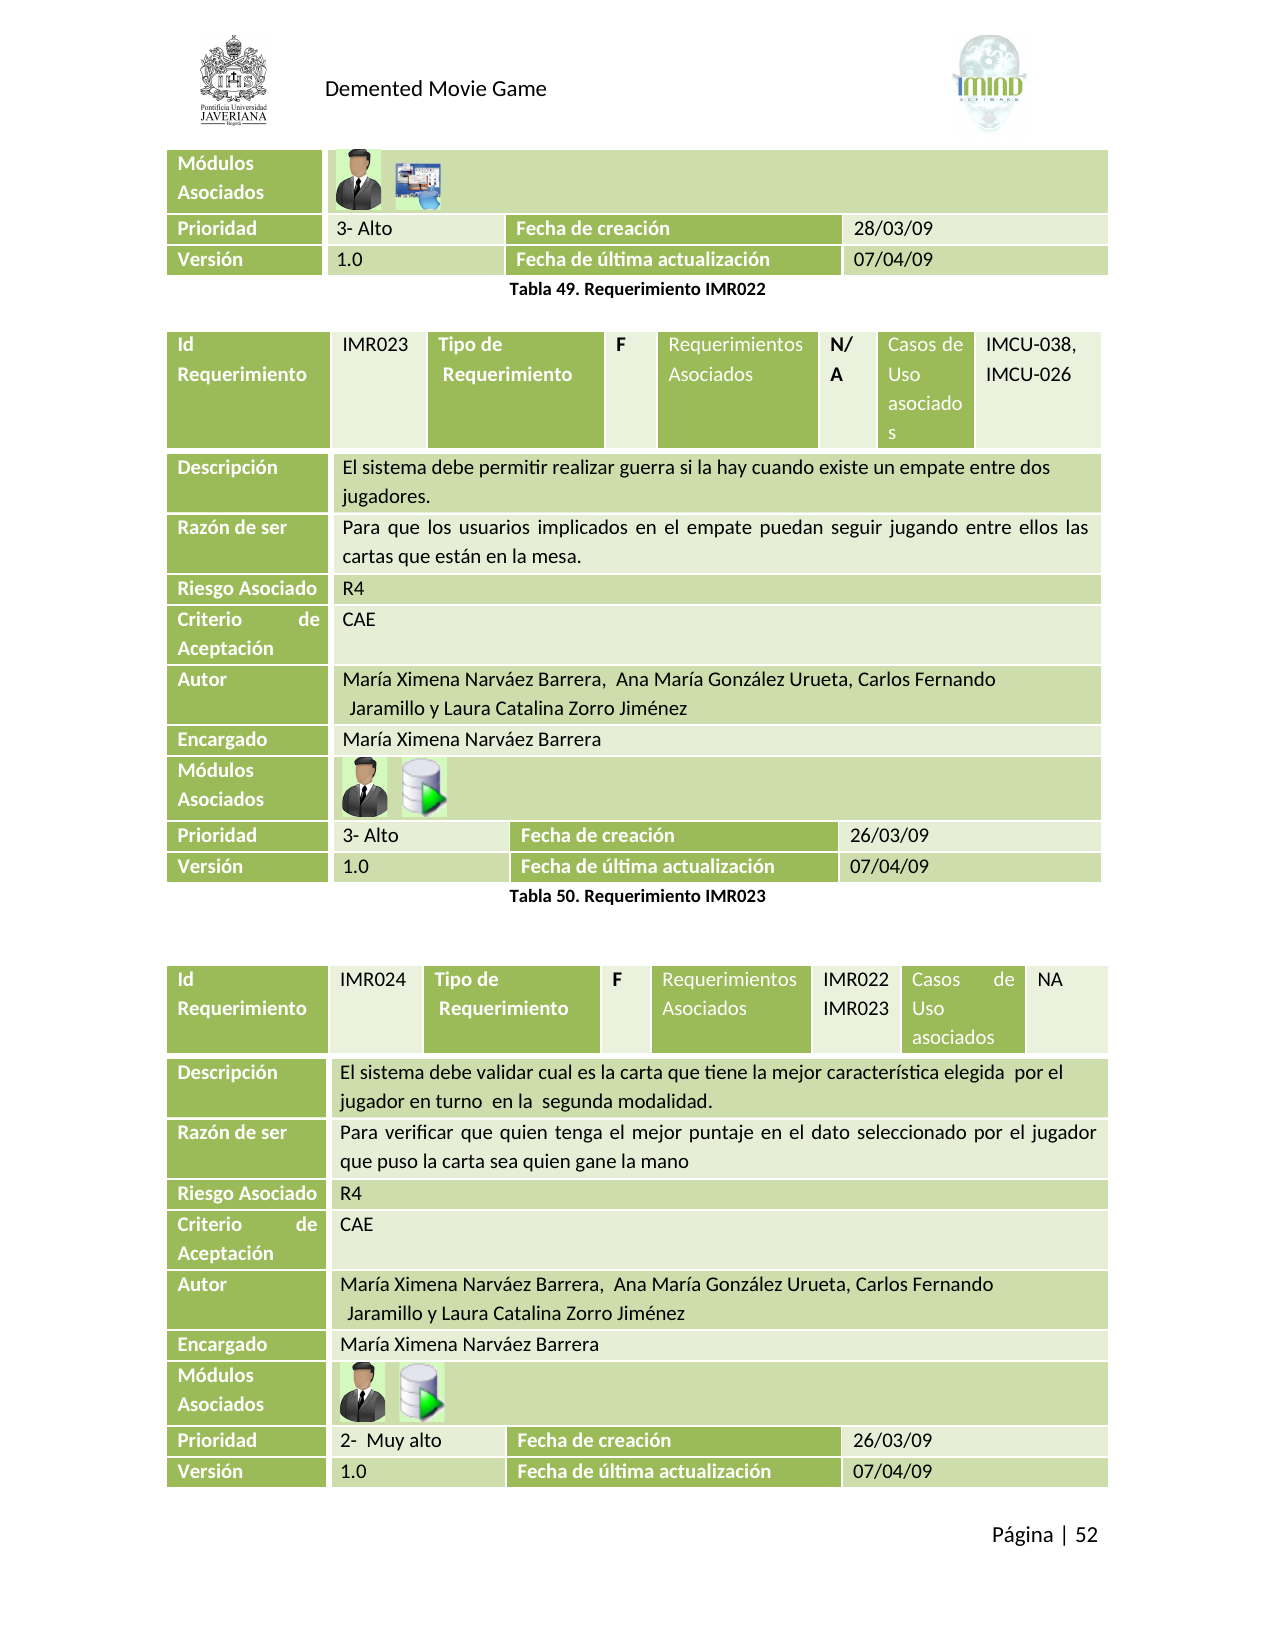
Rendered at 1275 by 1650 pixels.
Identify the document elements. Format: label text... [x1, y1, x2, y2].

picture [336, 149, 382, 210]
table_header NA [1027, 966, 1108, 1053]
table_cell R4 [332, 1180, 1108, 1209]
table_cell Versión [167, 1458, 326, 1487]
table_header IMR022 IMR023 [813, 966, 900, 1053]
picture [395, 163, 441, 210]
table_cell Descripción [167, 1059, 326, 1117]
text Tabla 49. Requerimiento IMR022 [177, 277, 1098, 300]
table_cell Criterio de Aceptación [167, 1211, 326, 1269]
table_header Requerimientos Asociados [658, 332, 818, 448]
table_header IMR023 [332, 332, 426, 448]
table_header Casos de Uso asociados [902, 966, 1025, 1053]
table_cell Fecha de última actualización [507, 1458, 841, 1487]
table_cell 3- Alto [334, 822, 509, 851]
picture [401, 757, 447, 817]
table_cell [332, 1362, 1108, 1425]
table_cell CAE [334, 606, 1101, 664]
table_cell María Ximena Narváez Barrera, Ana María González Urueta, Carlos Fernando Jaramillo y Laura Catalina Zorro Jiménez [334, 666, 1101, 724]
table_cell Prioridad [167, 1427, 326, 1456]
table_cell Versión [167, 246, 322, 275]
table_cell Módulos Asociados [167, 757, 328, 820]
table_header N/A [820, 332, 876, 448]
table_cell Riesgo Asociado [167, 575, 328, 604]
table_cell CAE [332, 1211, 1108, 1269]
table_cell Autor [167, 666, 328, 724]
table_cell María Ximena Narváez Barrera [334, 726, 1101, 755]
table_header IMCU-038, IMCU-026 [976, 332, 1101, 448]
picture [340, 1362, 386, 1422]
table_header Tipo de Requerimiento [428, 332, 604, 448]
table_header F [606, 332, 656, 448]
table_header Id Requerimiento [167, 332, 330, 448]
table_cell El sistema debe validar cual es la carta que tiene la mejor característica elegida por el jugador en turno en la segunda modalidad. [332, 1059, 1108, 1117]
table_cell Módulos Asociados [167, 150, 322, 213]
table_cell 26/03/09 [839, 822, 1101, 851]
table_header Casos de Uso asociados [878, 332, 974, 448]
table_header Tipo de Requerimiento [424, 966, 600, 1053]
table_cell Razón de ser [167, 1120, 326, 1178]
table_cell Fecha de creación [506, 215, 842, 244]
table_header IMR024 [330, 966, 422, 1053]
table_cell 1.0 [334, 853, 509, 882]
table_cell Fecha de última actualización [506, 246, 841, 275]
table_cell María Ximena Narváez Barrera, Ana María González Urueta, Carlos Fernando Jaramillo y Laura Catalina Zorro Jiménez [332, 1271, 1108, 1329]
table_cell Riesgo Asociado [167, 1180, 326, 1209]
table_header F [602, 966, 650, 1053]
table_header Id Requerimiento [167, 966, 328, 1053]
table_cell Para que los usuarios implicados en el empate puedan seguir jugando entre ellos las cartas que están en la mesa. [334, 515, 1101, 573]
table_cell Prioridad [167, 822, 328, 851]
table_cell Fecha de última actualización [511, 853, 838, 882]
picture [951, 35, 1033, 138]
table_cell Fecha de creación [510, 822, 838, 851]
table_cell Fecha de creación [507, 1427, 841, 1456]
table_cell [334, 757, 1101, 820]
table_cell Para verificar que quien tenga el mejor puntaje en el dato seleccionado por el jugador que puso la carta sea quien gane la mano [332, 1120, 1108, 1178]
table_cell 26/03/09 [842, 1427, 1108, 1456]
table_cell Descripción [167, 454, 328, 512]
table_header Requerimientos Asociados [652, 966, 811, 1053]
table_cell Módulos Asociados [167, 1362, 326, 1425]
table_cell Versión [167, 853, 328, 882]
picture [342, 757, 388, 817]
table_cell María Ximena Narváez Barrera [332, 1331, 1108, 1360]
table_cell R4 [334, 575, 1101, 604]
table_cell [328, 150, 1108, 213]
table_cell 07/04/09 [840, 853, 1101, 882]
table_cell 1.0 [332, 1458, 505, 1487]
table_cell Encargado [167, 1331, 326, 1360]
table_cell Criterio de Aceptación [167, 606, 328, 664]
table_cell El sistema debe permitir realizar guerra si la hay cuando existe un empate entre dos jugadores. [334, 454, 1101, 512]
picture [399, 1362, 445, 1422]
table_cell 3- Alto [328, 215, 504, 244]
table_cell Autor [167, 1271, 326, 1329]
table_cell Prioridad [167, 215, 322, 244]
table_cell Razón de ser [167, 515, 328, 573]
picture [200, 35, 267, 126]
table_cell 1.0 [328, 246, 504, 275]
table_cell 2- Muy alto [332, 1427, 505, 1456]
text Tabla 50. Requerimiento IMR023 [177, 884, 1098, 907]
table_cell Encargado [167, 726, 328, 755]
table_cell 07/04/09 [844, 246, 1108, 275]
table_cell 28/03/09 [843, 215, 1108, 244]
table_cell 07/04/09 [843, 1458, 1108, 1487]
